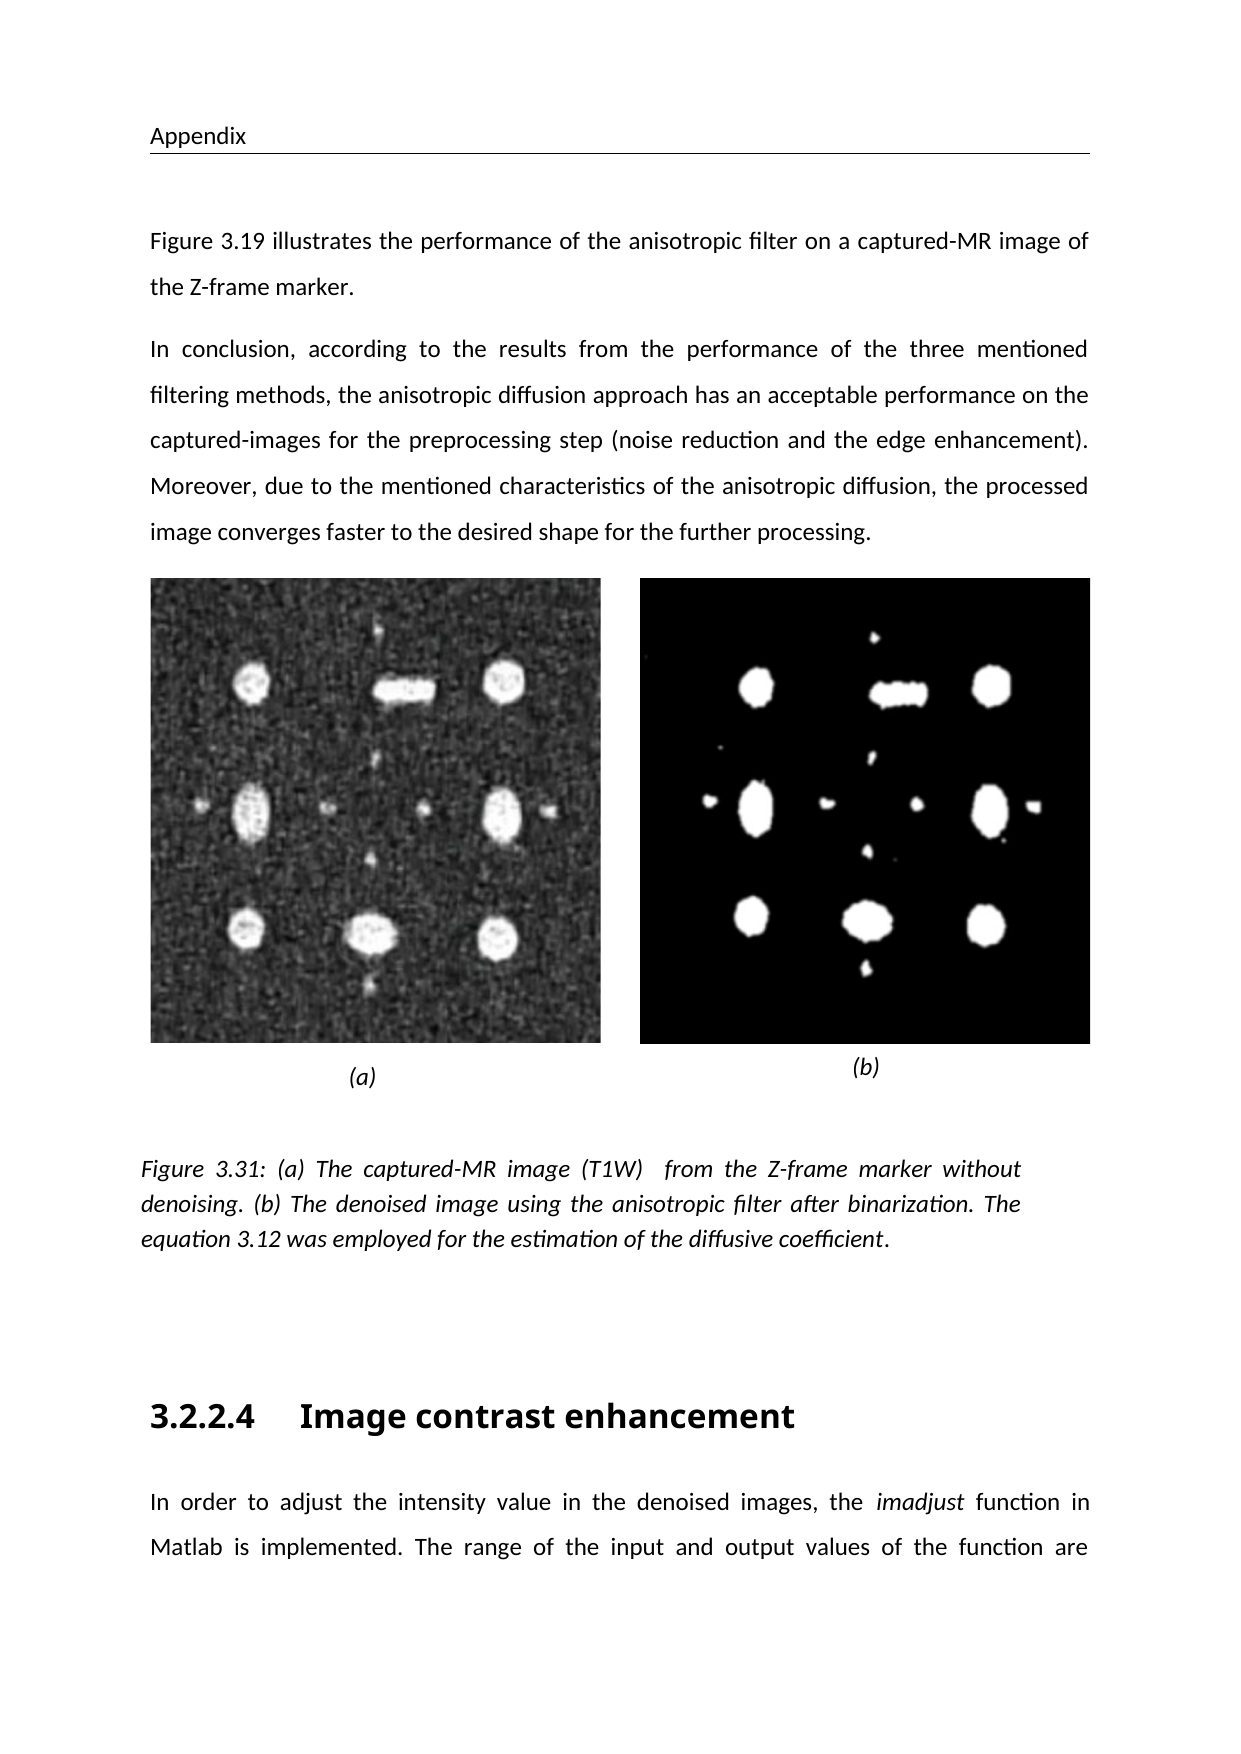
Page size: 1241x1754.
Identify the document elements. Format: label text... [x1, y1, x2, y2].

text In conclusion, according to the results from the performance of the three mentioned filtering methods, the anisotropic diffusion approach has an acceptable performance on the captured-images for the preprocessing step (noise reduction and the edge enhancement). Moreover, due to the mentioned characteristics of the anisotropic diffusion, the processed image converges faster to the desired shape for the further processing. [150, 333, 1090, 547]
picture [150, 578, 601, 1043]
picture [640, 578, 1091, 1044]
text Figure 3.19 illustrates the performance of the anisotropic filter on a captured-MR image of the Z-frame marker. [150, 225, 1090, 301]
subtitle Image contrast enhancement [150, 1393, 1090, 1438]
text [150, 1486, 1090, 1562]
